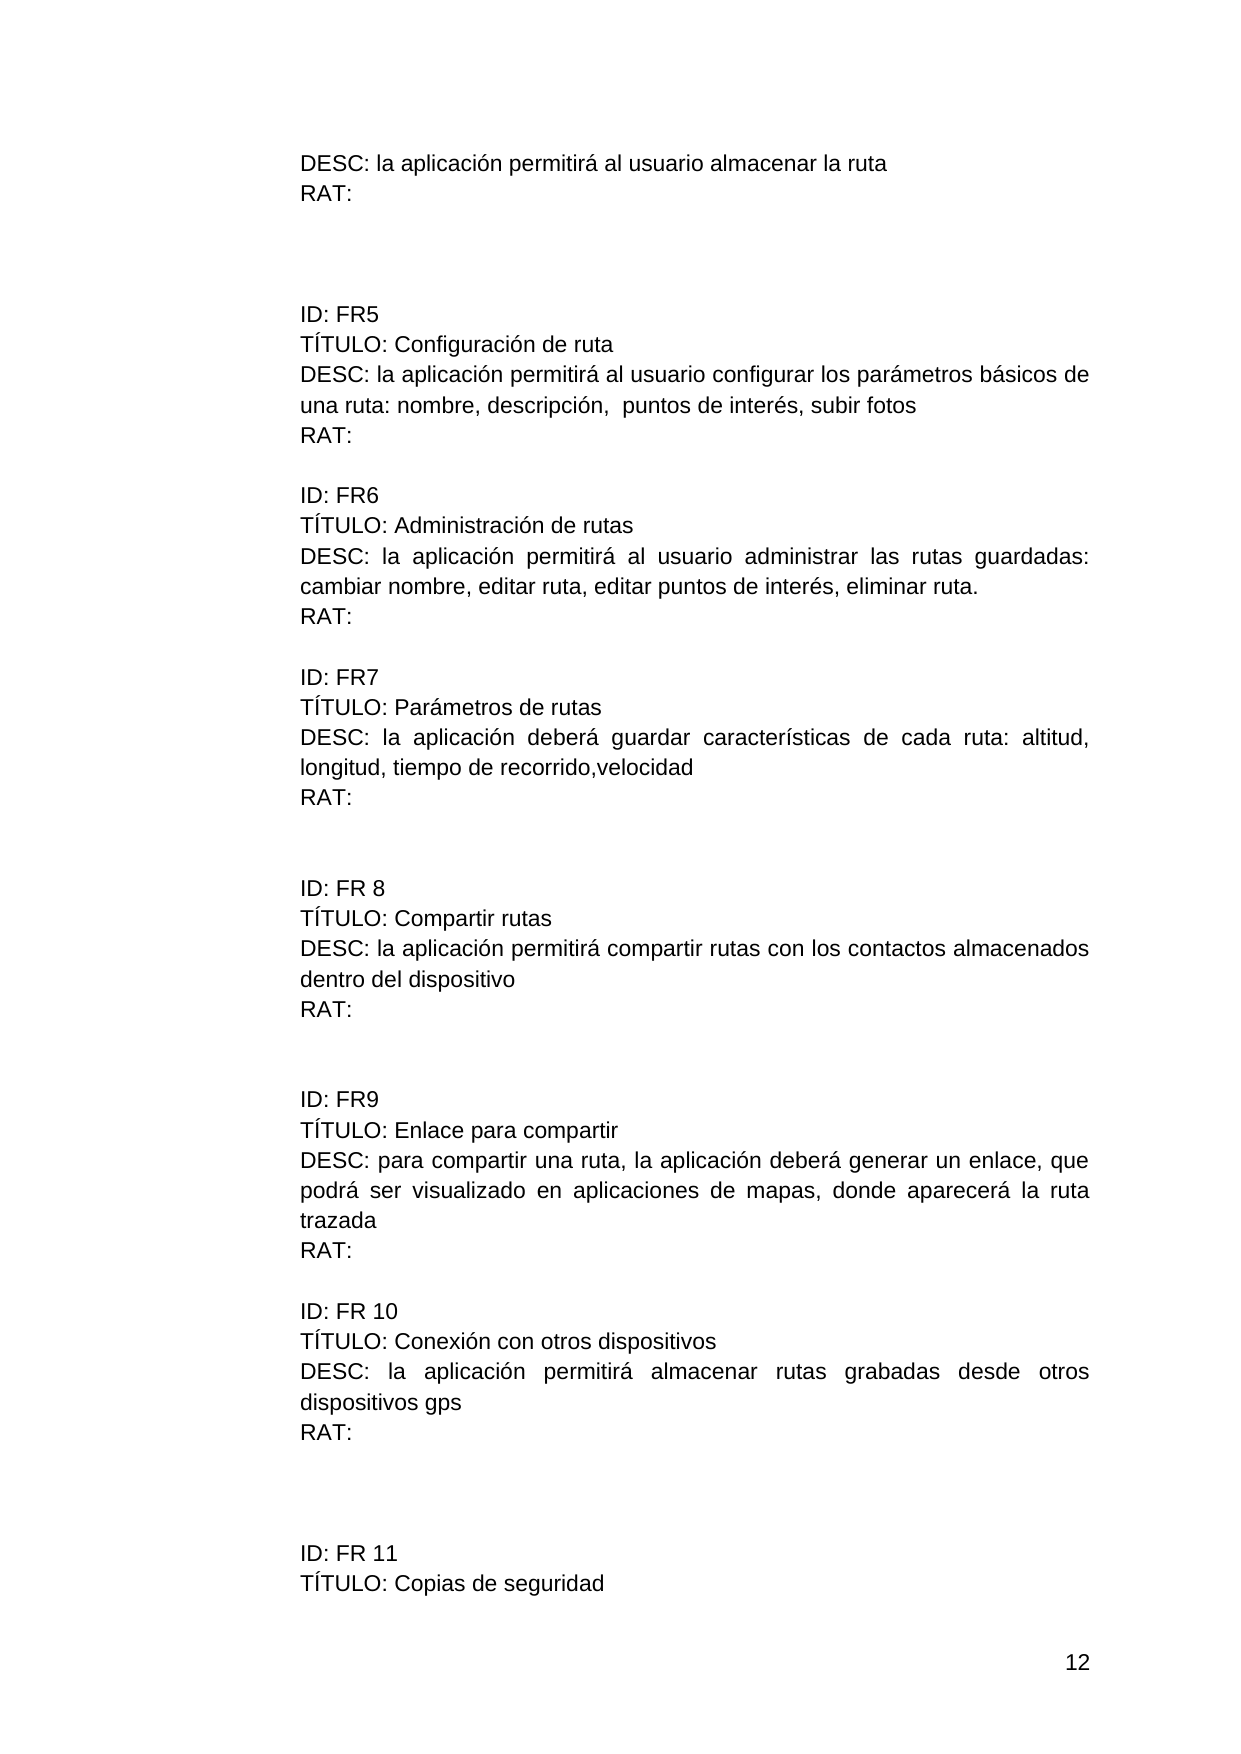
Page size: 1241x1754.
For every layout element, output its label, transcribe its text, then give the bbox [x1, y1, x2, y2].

text TÍTULO: Compartir rutas [300, 905, 1090, 932]
text TÍTULO: Enlace para compartir [300, 1117, 1090, 1143]
text RAT: [300, 996, 1090, 1022]
text DESC: la aplicación permitirá compartir rutas con los contactos almacenados dentro del dispositivo [300, 935, 1090, 992]
text DESC: la aplicación permitirá al usuario administrar las rutas guardadas: cambiar nombre, editar ruta, editar puntos de interés, eliminar ruta. [300, 543, 1090, 599]
text DESC: la aplicación deberá guardar características de cada ruta: altitud, longitud, tiempo de recorrido,velocidad [300, 724, 1090, 781]
text ID: FR 11 [300, 1539, 1090, 1566]
text RAT: [300, 422, 1090, 448]
text RAT: [300, 180, 1090, 207]
text ID: FR 10 [300, 1298, 1090, 1324]
text TÍTULO: Parámetros de rutas [300, 694, 1090, 720]
text DESC: para compartir una ruta, la aplicación deberá generar un enlace, que podrá ser visualizado en aplicaciones de mapas, donde aparecerá la ruta trazada [300, 1147, 1090, 1234]
text DESC: la aplicación permitirá al usuario configurar los parámetros básicos de una ruta: nombre, descripción, puntos de interés, subir fotos [300, 361, 1090, 418]
text ID: FR 8 [300, 875, 1090, 901]
text TÍTULO: Copias de seguridad [300, 1570, 1090, 1596]
text DESC: la aplicación permitirá al usuario almacenar la ruta [300, 150, 1090, 176]
text RAT: [300, 603, 1090, 629]
text DESC: la aplicación permitirá almacenar rutas grabadas desde otros dispositivos gps [300, 1358, 1090, 1415]
text ID: FR7 [300, 663, 1090, 690]
text TÍTULO: Conexión con otros dispositivos [300, 1328, 1090, 1354]
text ID: FR6 [300, 482, 1090, 509]
text RAT: [300, 1237, 1090, 1264]
text ID: FR9 [300, 1086, 1090, 1113]
text ID: FR5 [300, 301, 1090, 327]
text RAT: [300, 1419, 1090, 1445]
text TÍTULO: Administración de rutas [300, 512, 1090, 539]
text RAT: [300, 784, 1090, 811]
text TÍTULO: Configuración de ruta [300, 331, 1090, 358]
